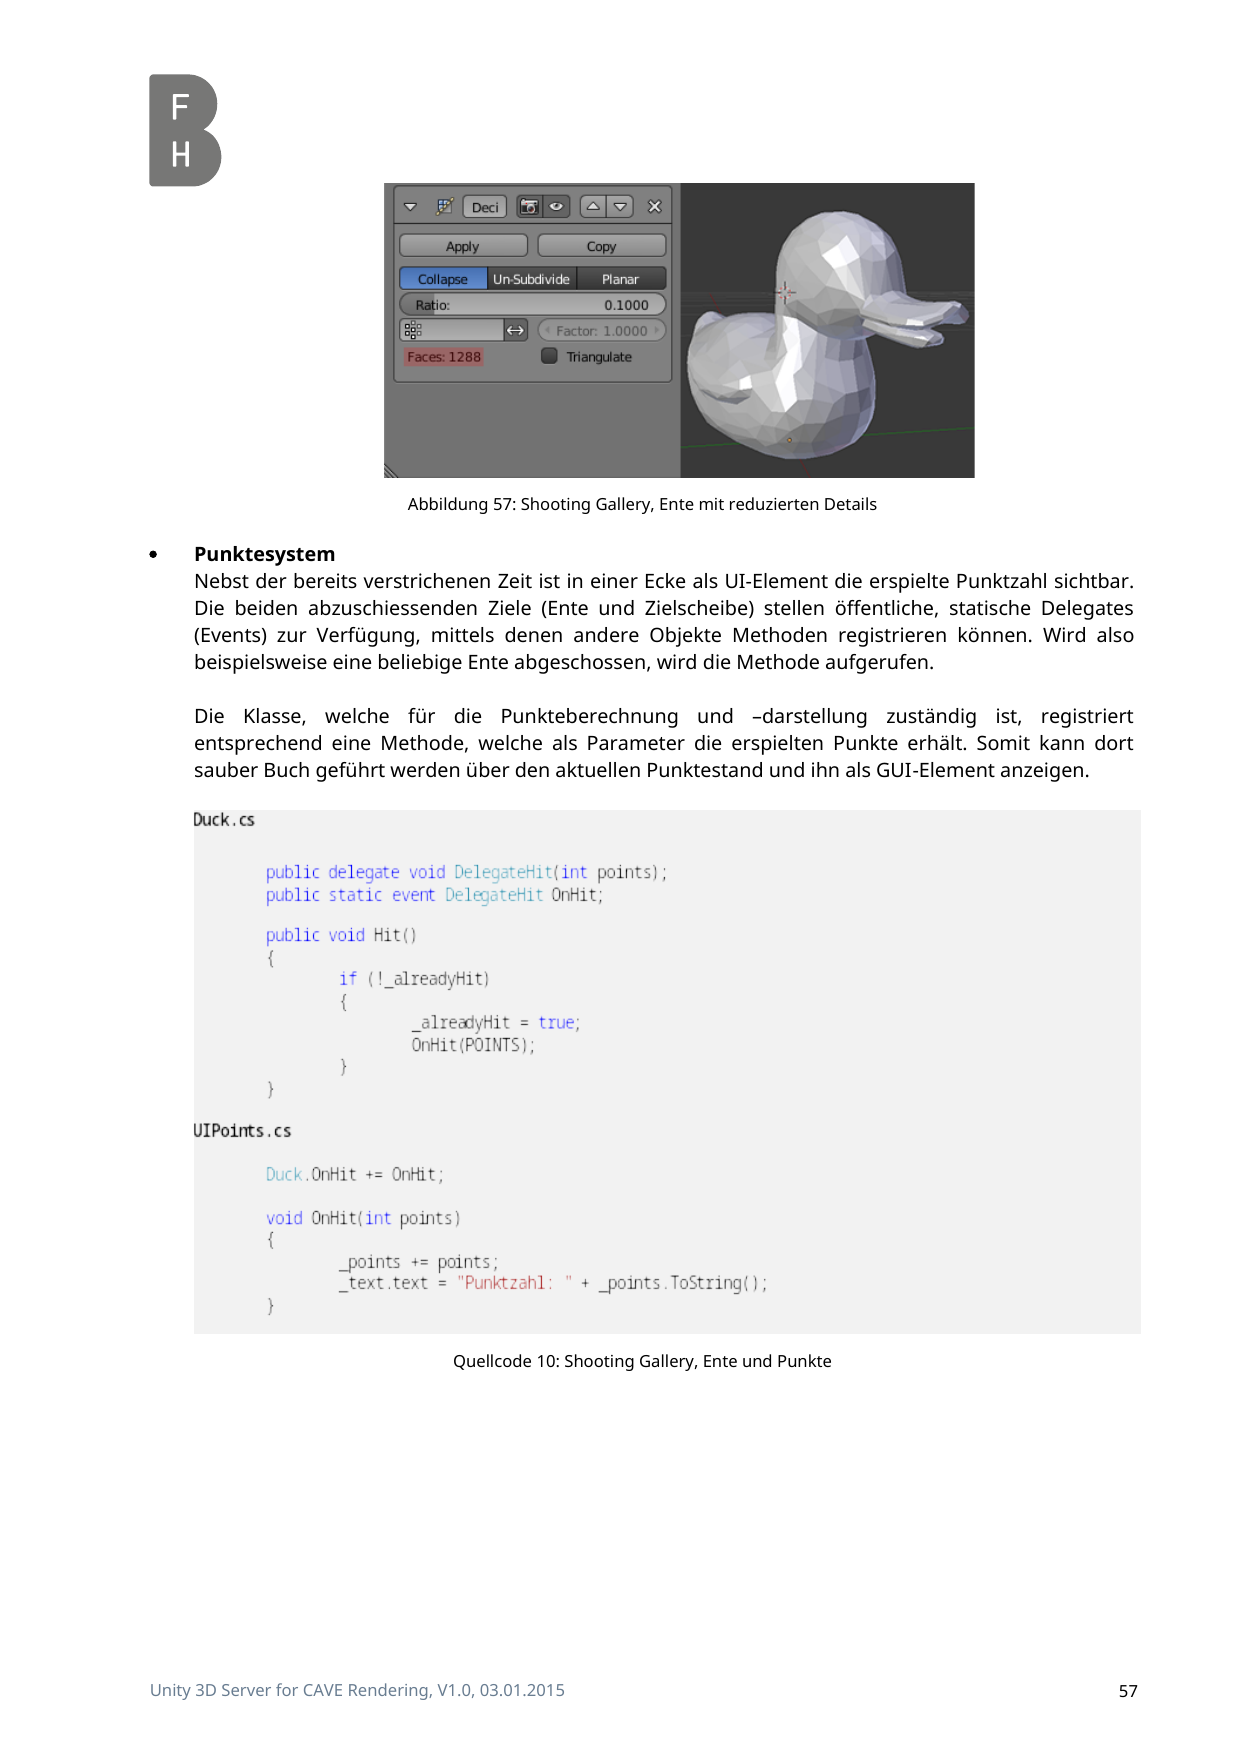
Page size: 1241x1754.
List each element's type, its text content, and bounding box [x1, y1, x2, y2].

list Die Klasse, welche für die Punkteberechnung und –darstellung zuständig ist, registriert entsprechend eine Methode, welche als Parameter die erspielten Punkte erhält. Somit kann dort sauber Buch geführt werden über den aktuellen Punktestand und ihn als GUI-Element anzeigen. [194, 702, 1136, 783]
list Nebst der bereits verstrichenen Zeit ist in einer Ecke als UI-Element die erspielte Punktzahl sichtbar. Die beiden abzuschiessenden Ziele (Ente und Zielscheibe) stellen öffentliche, statische Delegates (Events) zur Verfügung, mittels denen andere Objekte Methoden registrieren können. Wird also beispielsweise eine beliebige Ente abgeschossen, wird die Methode aufgerufen. [194, 567, 1136, 675]
list Punktesystem [149, 540, 1136, 567]
picture [384, 183, 975, 478]
